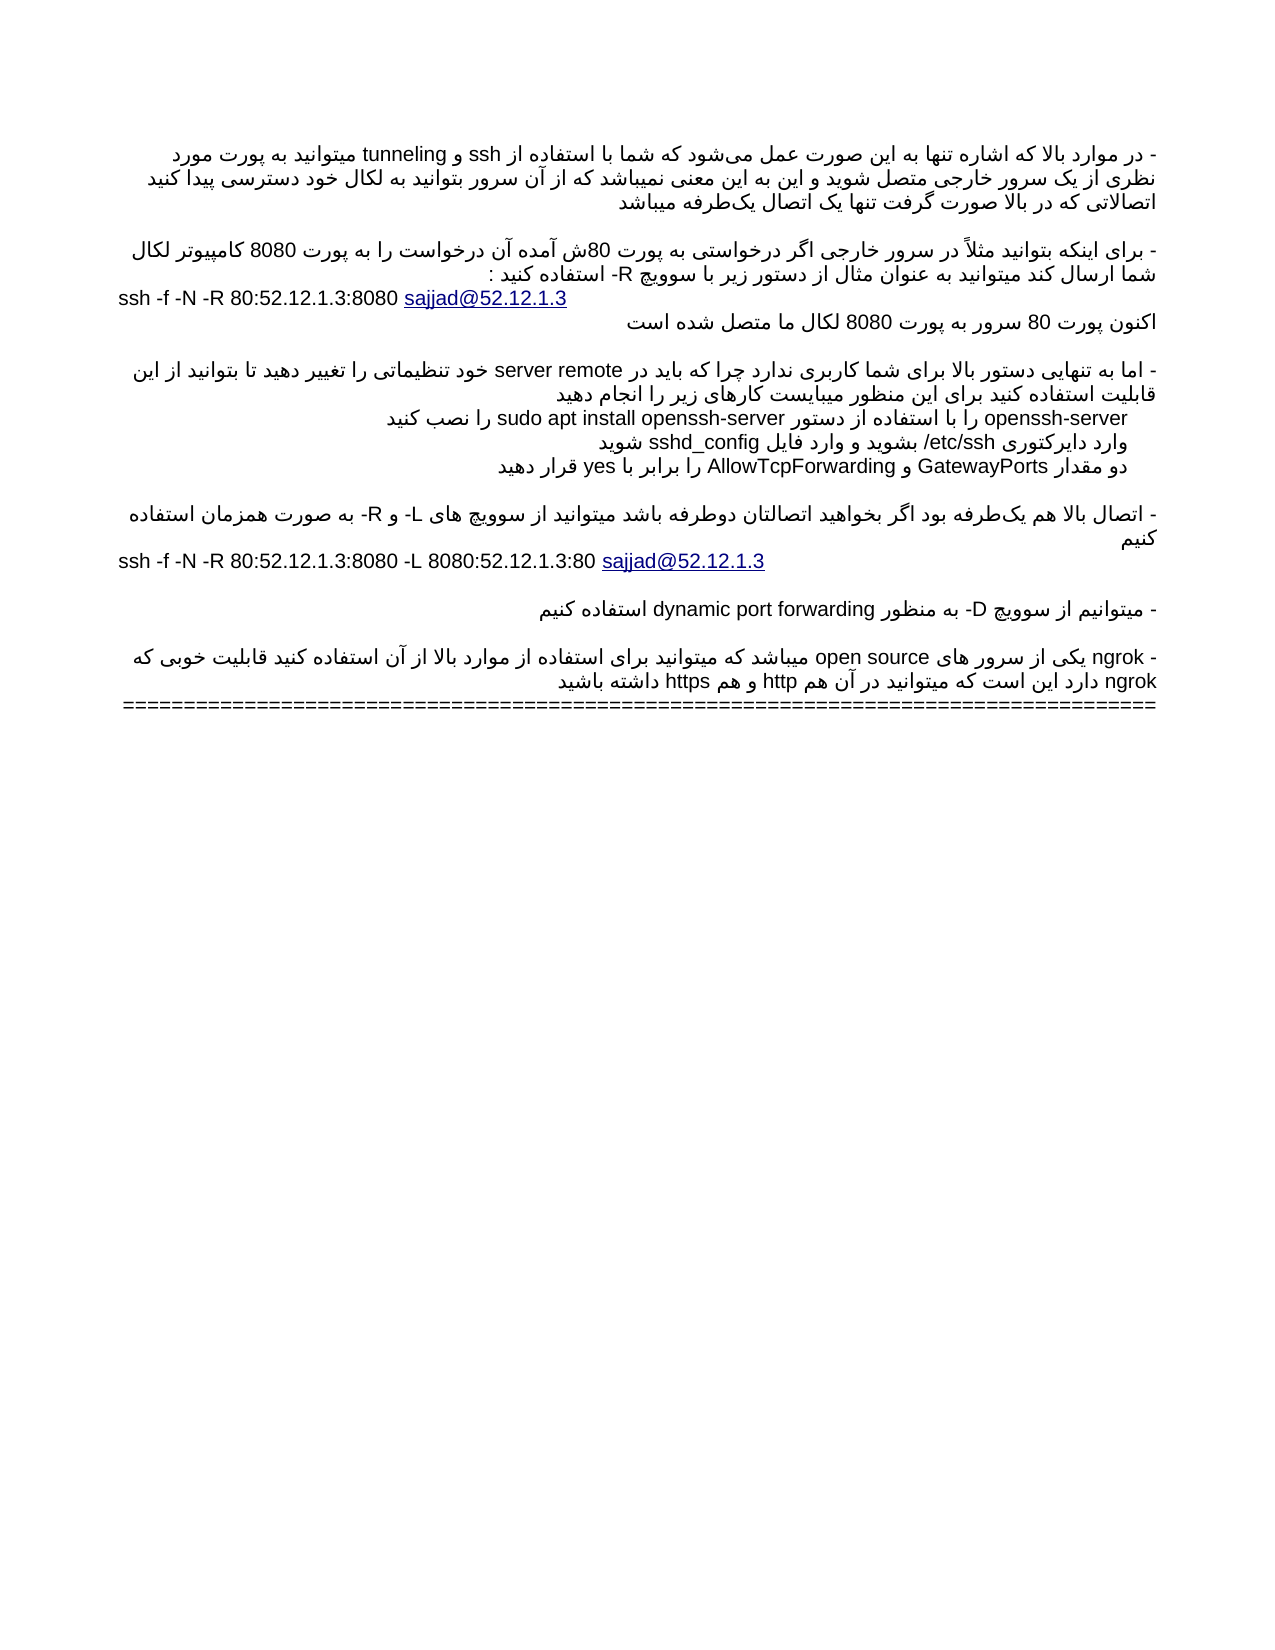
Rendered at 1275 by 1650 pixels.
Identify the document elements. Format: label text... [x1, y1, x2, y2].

text - برای اینکه بتوانید مثلاً در سرور خارجی اگر درخواستی به پورت 80ش آمده آن درخواست را به پورت 8080 کامپیوتر لکال شما ارسال کند میتوانید به عنوان مثال از دستور زیر با سوویچ R- استفاده کنید : [118, 238, 1157, 286]
text - میتوانیم از سوویچ D- به منظور dynamic port forwarding استفاده کنیم [118, 597, 1157, 621]
text openssh-server را با استفاده از دستور sudo apt install openssh-server را نصب کنید [118, 406, 1157, 429]
text ===================================================================================== [118, 693, 1157, 717]
text ssh -f -N -R 80:52.12.1.3:8080 -L 8080:52.12.1.3:80 sajjad@52.12.1.3 [118, 549, 1157, 573]
text دو مقدار GatewayPorts و AllowTcpForwarding را برابر با yes قرار دهید [118, 453, 1157, 477]
text وارد دایرکتوری etc/ssh/ بشوید و وارد فایل sshd_config شوید [118, 429, 1157, 453]
text - اتصال بالا هم یک‌طرفه بود اگر بخواهید اتصالتان دوطرفه باشد میتوانید از سوویچ های L- و R- به صورت همزمان استفاده کنیم [118, 501, 1157, 549]
text - در موارد بالا که اشاره تنها به این صورت عمل می‌شود که شما با استفاده از ssh و tunneling میتوانید به پورت مورد نظری از یک سرور خارجی متصل شوید و این به این معنی نمیباشد که از آن سرور بتوانید به لکال خود دسترسی پیدا کنید اتصالاتی که در بالا صورت گرفت تنها یک اتصال یک‌طرفه میباشد [118, 142, 1157, 214]
text - ngrok یکی از سرور های open source میباشد که میتوانید برای استفاده از موارد بالا از آن استفاده کنید قابلیت خوبی که ngrok دارد این است که میتوانید در آن هم http و هم https داشته باشید [118, 645, 1157, 693]
text اکنون پورت 80 سرور به پورت 8080 لکال ما متصل شده است [118, 310, 1157, 334]
text - اما به تنهایی دستور بالا برای شما کاربری ندارد چرا که باید در server remote خود تنظیماتی را تغییر دهید تا بتوانید از این قابلیت استفاده کنید برای این منظور میبایست کارهای زیر را انجام دهید [118, 358, 1157, 406]
text ssh -f -N -R 80:52.12.1.3:8080 sajjad@52.12.1.3 [118, 286, 1157, 310]
